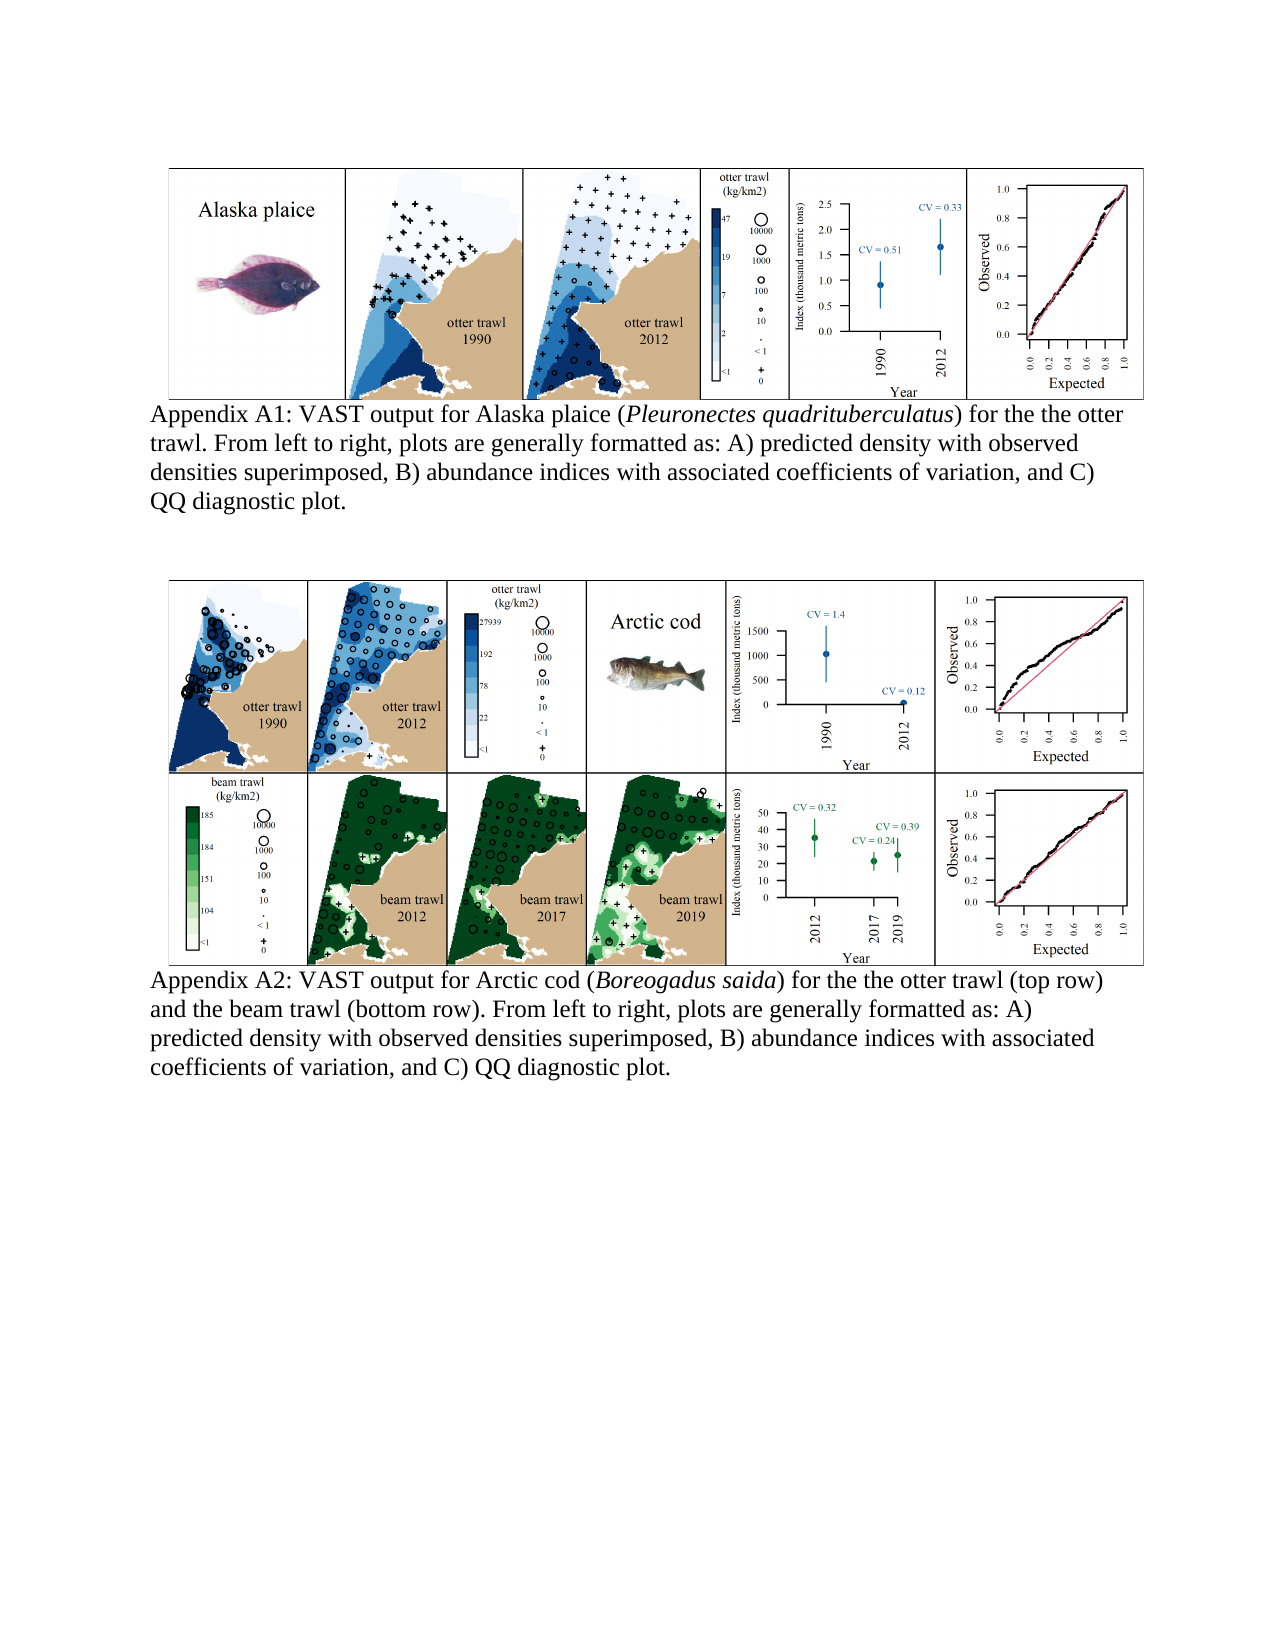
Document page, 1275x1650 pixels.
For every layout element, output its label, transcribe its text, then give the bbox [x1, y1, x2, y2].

picture [168, 580, 1144, 966]
picture [168, 168, 1144, 400]
